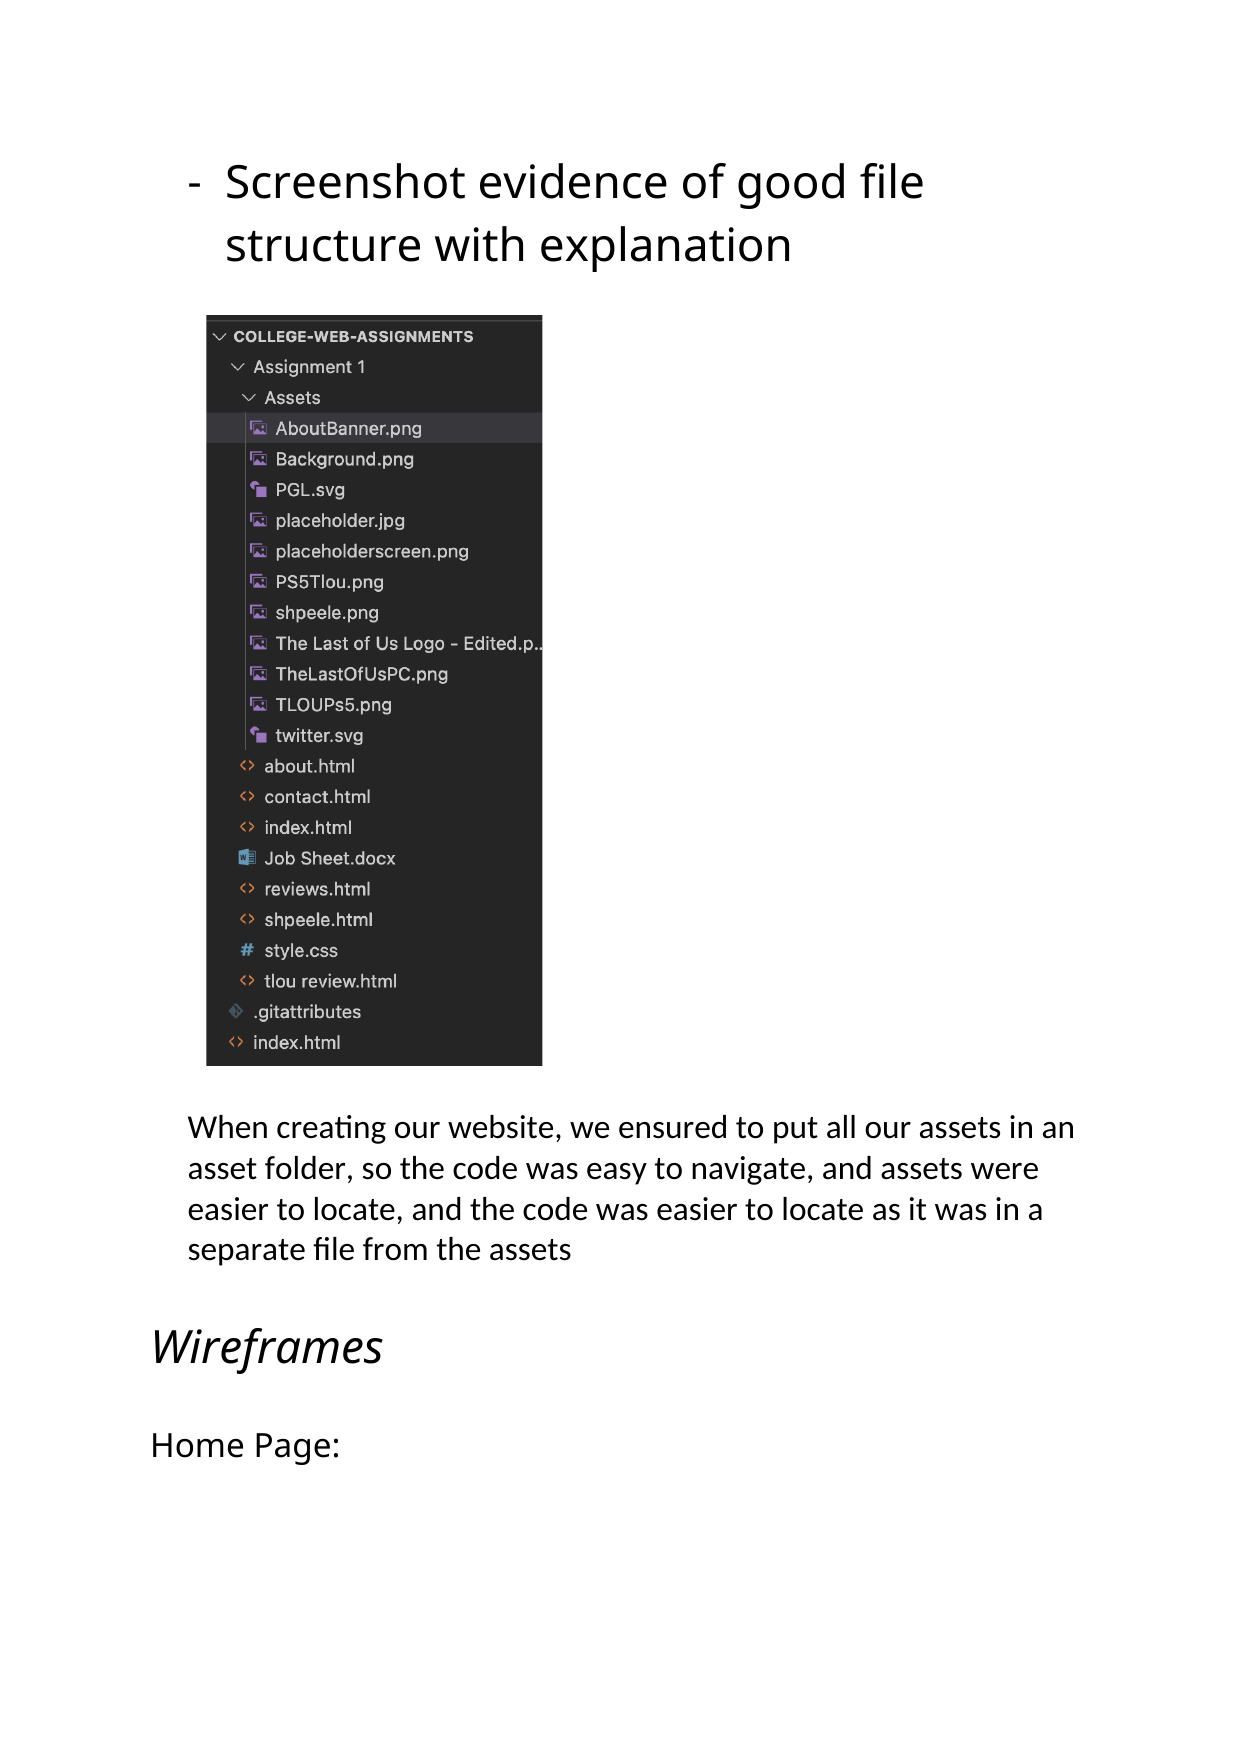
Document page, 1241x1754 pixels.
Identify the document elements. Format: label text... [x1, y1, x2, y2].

subtitle Wireframes [150, 1314, 1090, 1376]
text Home Page: [150, 1422, 1090, 1467]
list Screenshot evidence of good file structure with explanation [187, 150, 1090, 275]
text When creating our website, we ensured to put all our assets in an asset folder, so the code was easy to navigate, and assets were easier to locate, and the code was easier to locate as it was in a separate file from the assets [187, 1106, 1090, 1269]
